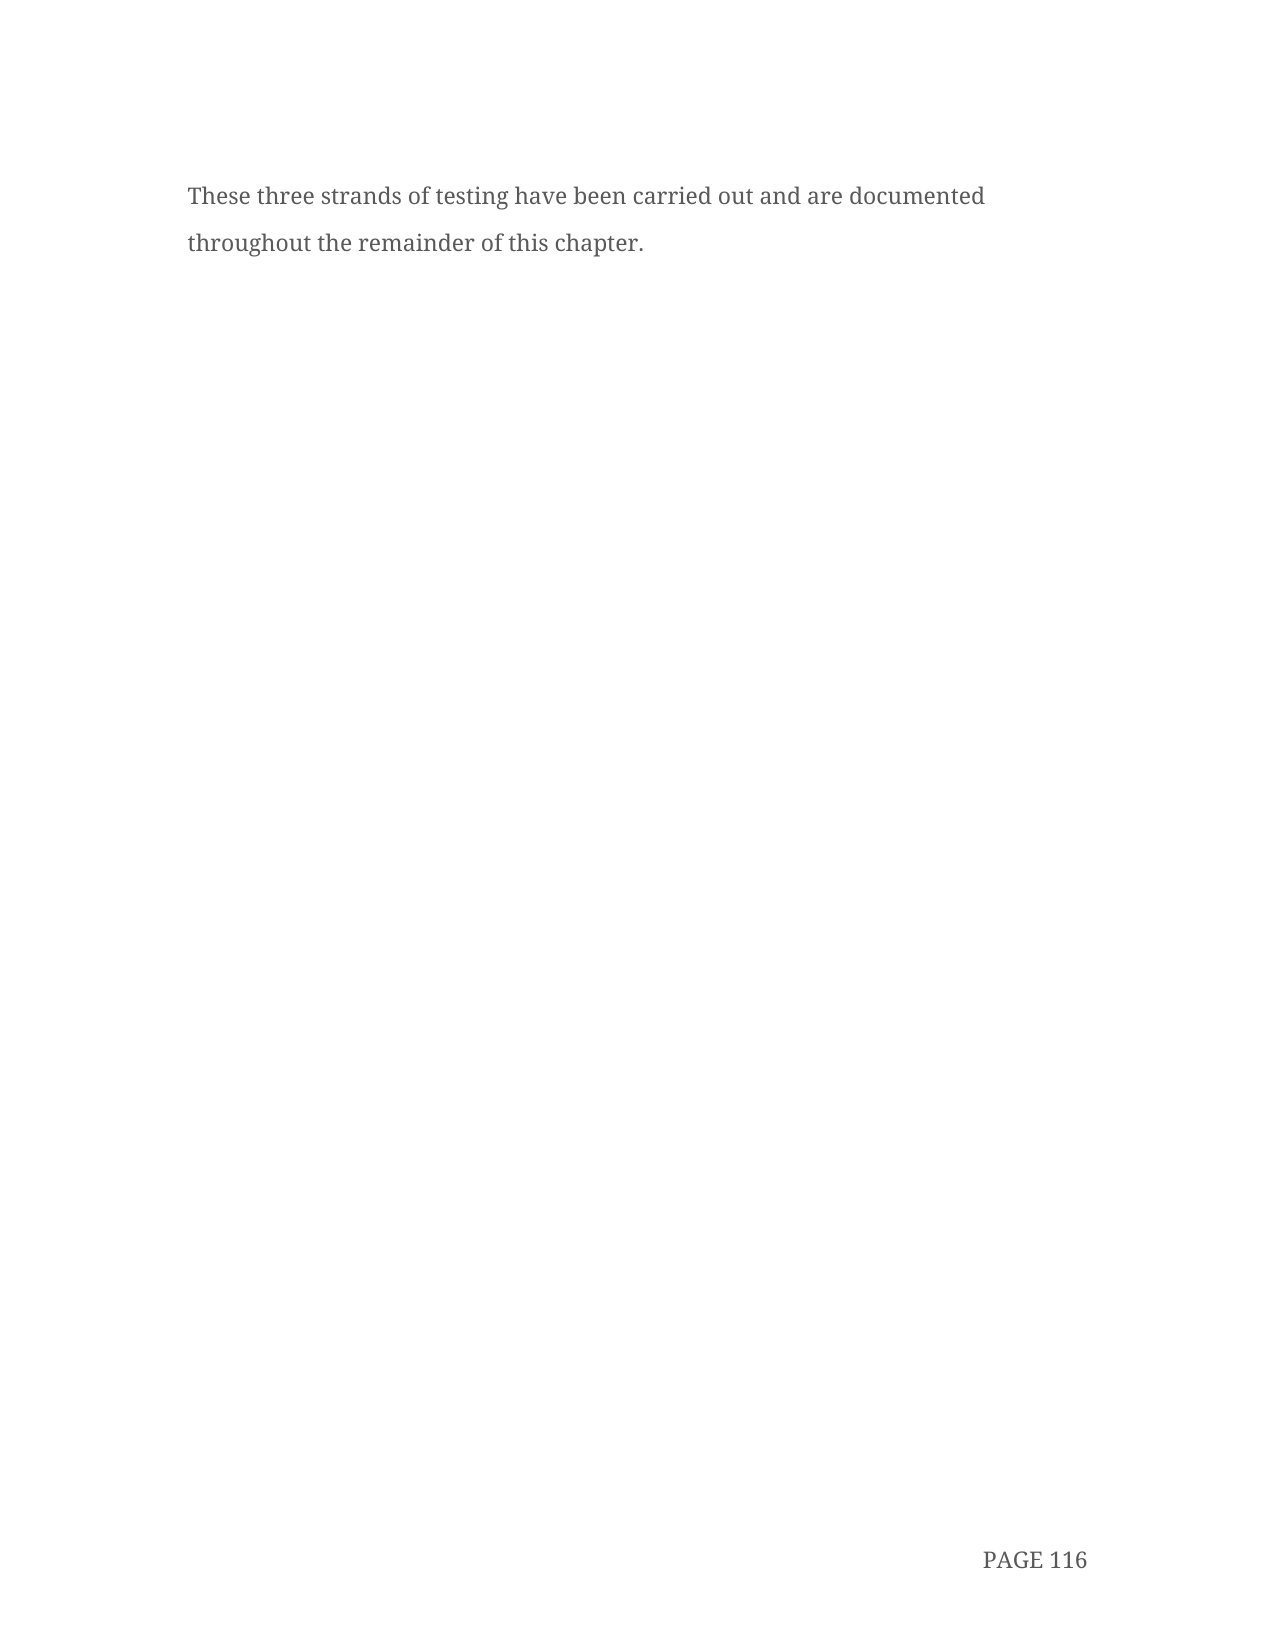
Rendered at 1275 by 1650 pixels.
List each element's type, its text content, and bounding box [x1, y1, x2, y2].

text These three strands of testing have been carried out and are documented throughout the remainder of this chapter. [187, 180, 1087, 258]
